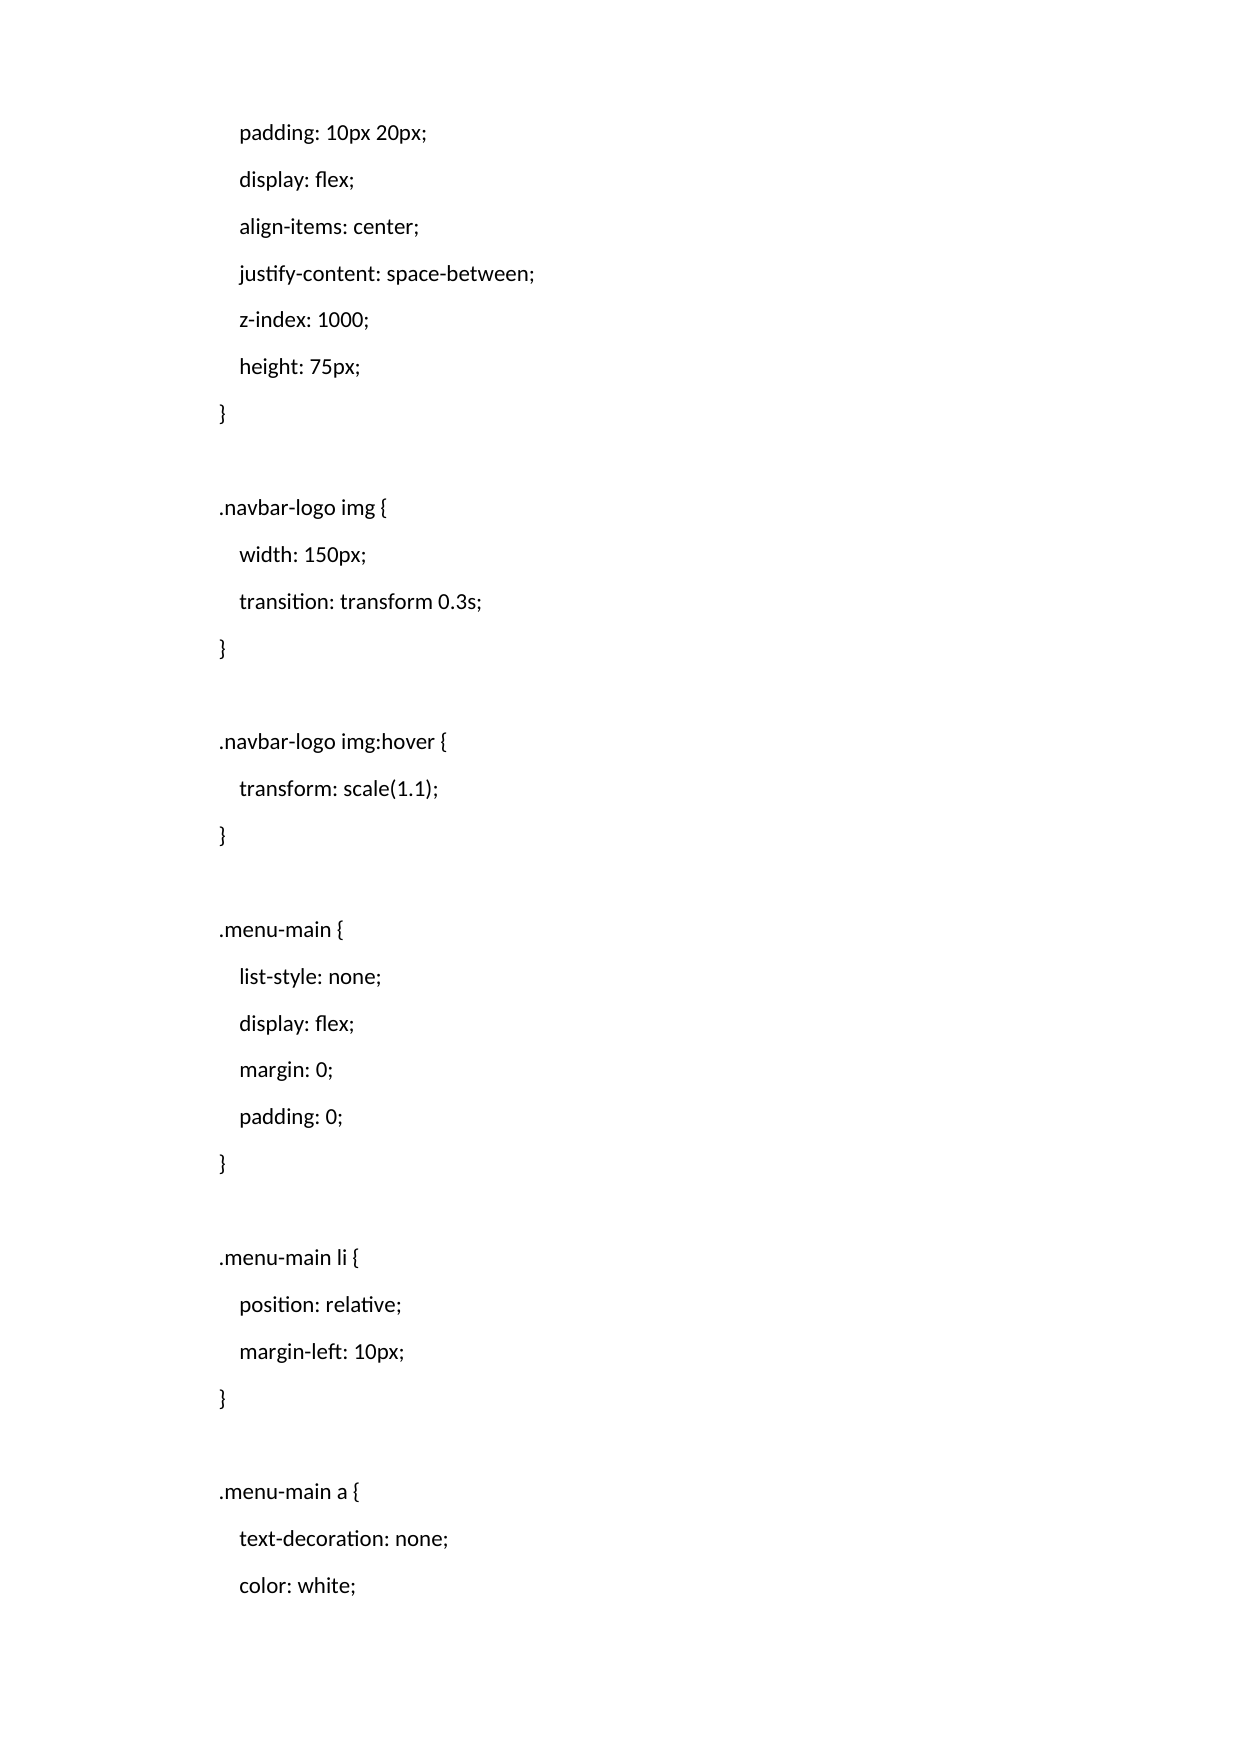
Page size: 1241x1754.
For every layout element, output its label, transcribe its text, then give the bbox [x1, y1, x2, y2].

text align-items: center; [177, 212, 1152, 240]
text z-index: 1000; [177, 306, 1152, 334]
text } [177, 399, 1152, 427]
text margin: 0; [177, 1056, 1152, 1084]
text transition: transform 0.3s; [177, 587, 1152, 615]
text display: flex; [177, 1009, 1152, 1037]
text padding: 10px 20px; [177, 118, 1152, 146]
text height: 75px; [177, 352, 1152, 381]
text color: white; [177, 1571, 1152, 1599]
text } [177, 821, 1152, 849]
text .navbar-logo img:hover { [177, 727, 1152, 756]
text .menu-main a { [177, 1477, 1152, 1506]
text display: flex; [177, 165, 1152, 193]
text } [177, 1384, 1152, 1412]
text width: 150px; [177, 540, 1152, 568]
text justify-content: space-between; [177, 259, 1152, 287]
text .navbar-logo img { [177, 493, 1152, 521]
text .menu-main { [177, 915, 1152, 943]
text } [177, 634, 1152, 662]
text padding: 0; [177, 1102, 1152, 1131]
text list-style: none; [177, 962, 1152, 990]
text text-decoration: none; [177, 1524, 1152, 1552]
text transform: scale(1.1); [177, 774, 1152, 802]
text margin-left: 10px; [177, 1337, 1152, 1365]
text } [177, 1149, 1152, 1177]
text position: relative; [177, 1290, 1152, 1318]
text .menu-main li { [177, 1243, 1152, 1271]
